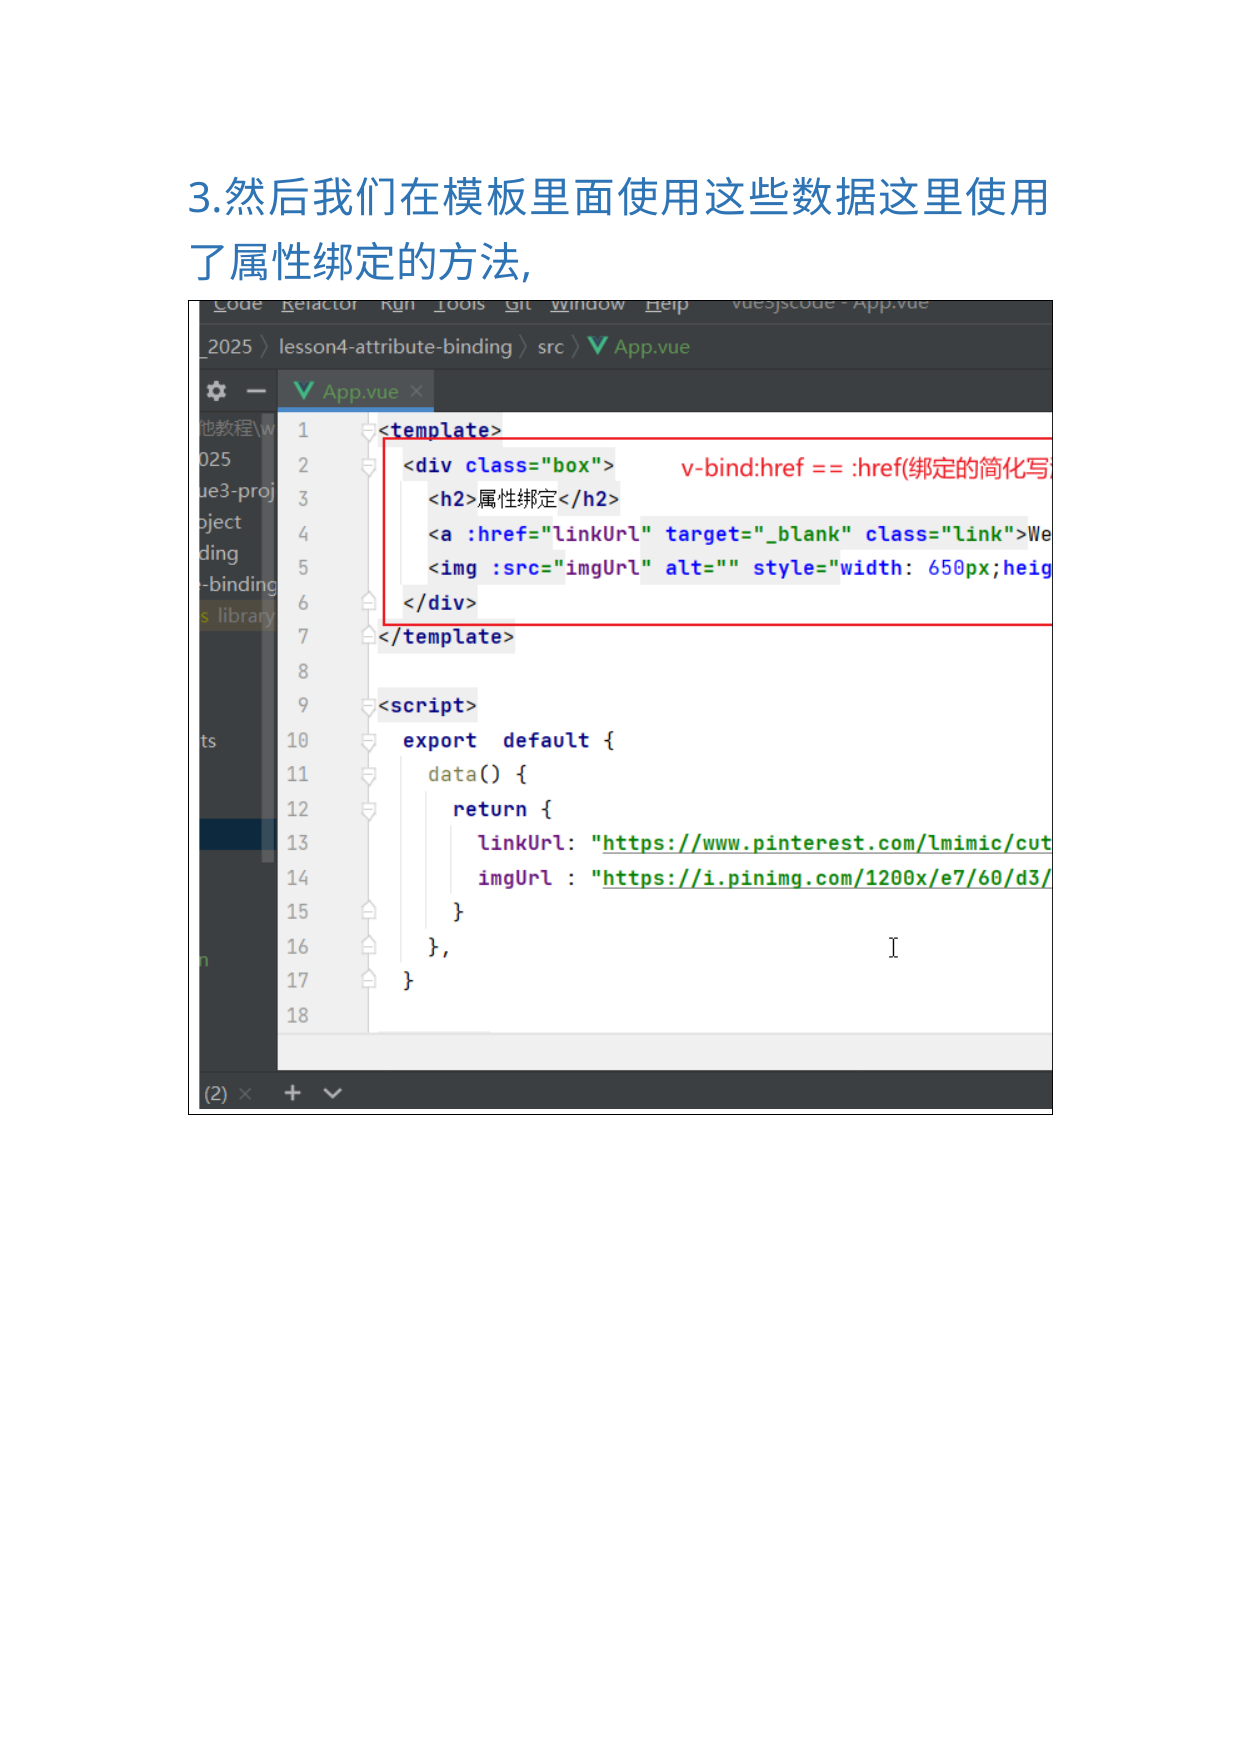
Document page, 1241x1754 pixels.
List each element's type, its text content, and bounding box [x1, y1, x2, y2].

picture [199, 301, 1053, 1109]
table_header [189, 301, 1052, 1114]
subtitle 3.然后我们在模板里面使用这些数据这里使用了属性绑定的方法, [187, 162, 1053, 292]
